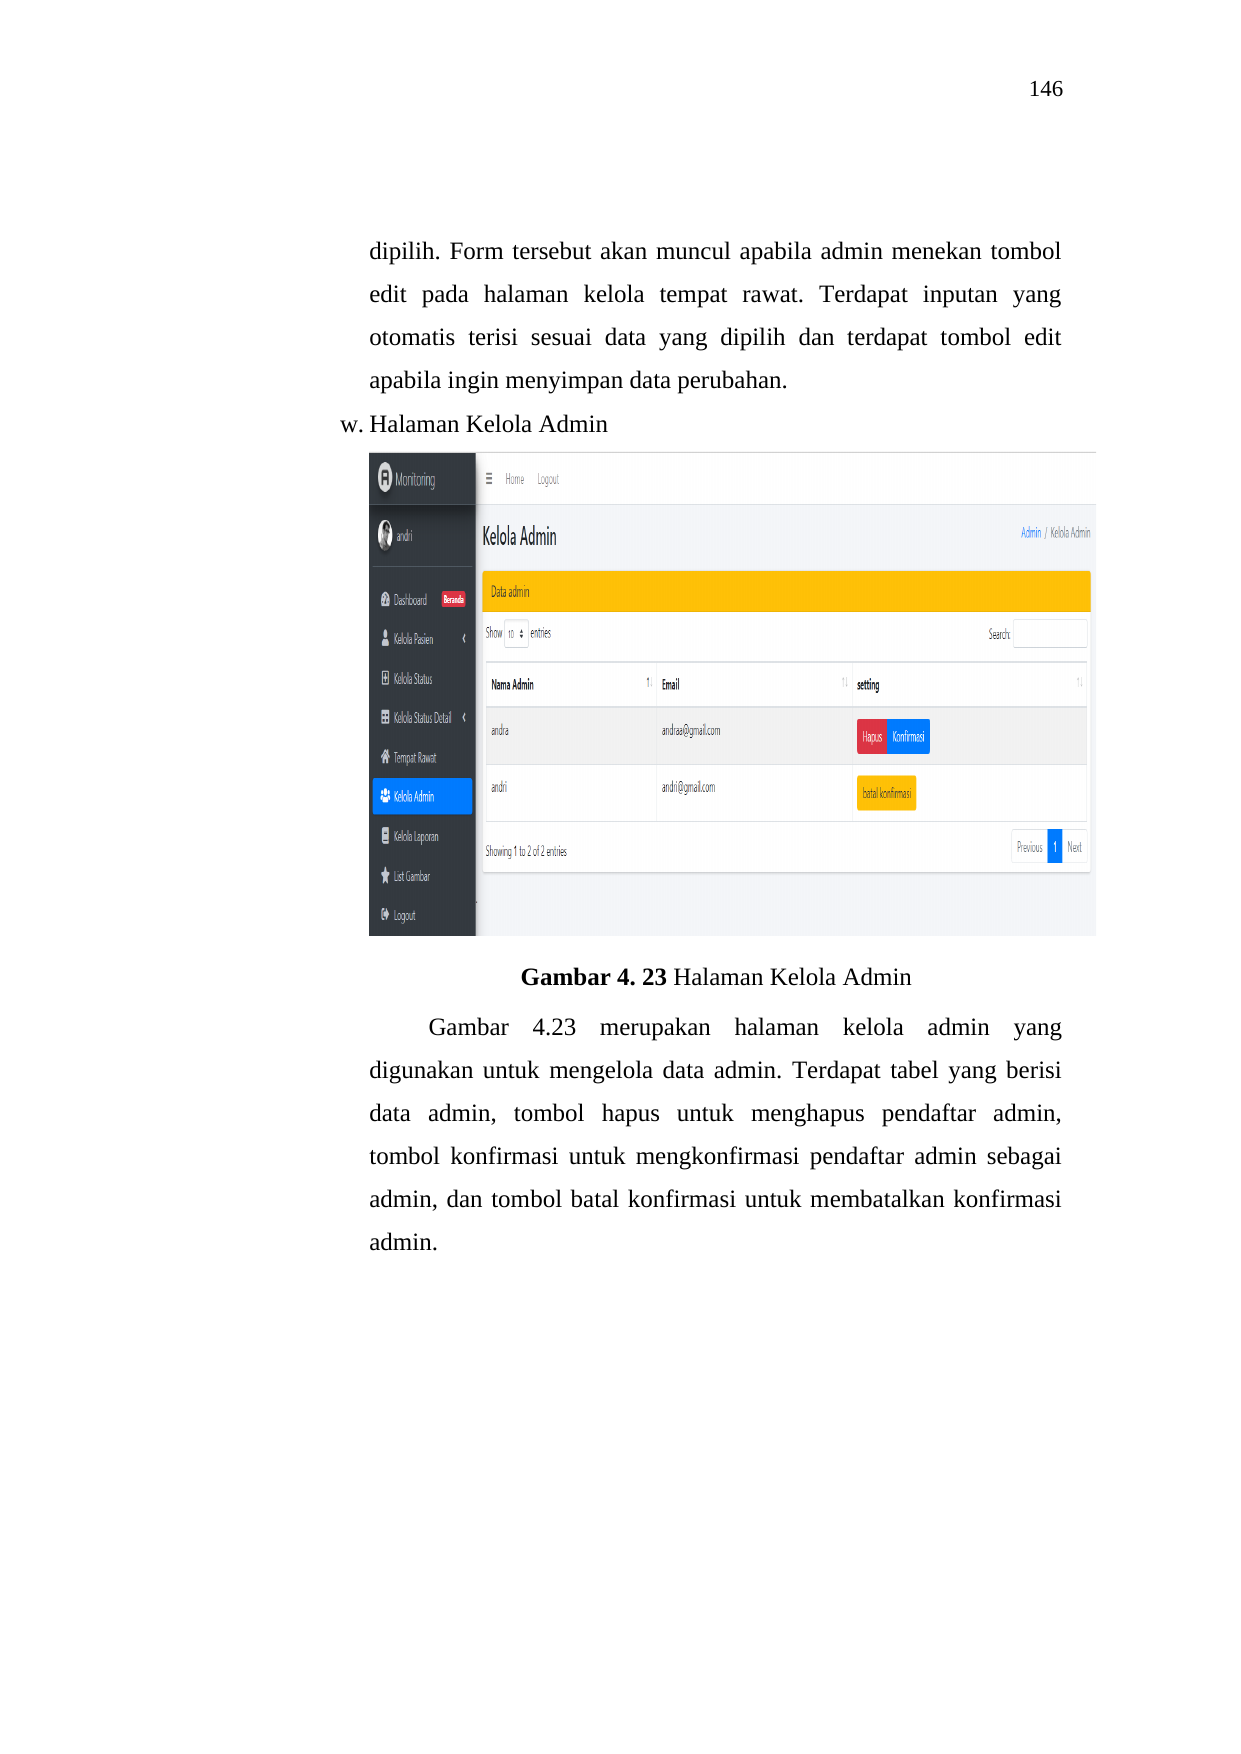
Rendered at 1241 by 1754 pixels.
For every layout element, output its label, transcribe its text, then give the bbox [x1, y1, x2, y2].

picture [369, 451, 1097, 936]
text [369, 236, 1062, 394]
text Gambar 4.23 merupakan halaman kelola admin yang digunakan untuk mengelola data admin. Terdapat tabel yang berisi data admin, tombol hapus untuk menghapus pendaftar admin, tombol konfirmasi untuk mengkonfirmasi pendaftar admin sebagai admin, dan tombol batal konfirmasi untuk membatalkan konfirmasi admin. [369, 1012, 1062, 1256]
list Halaman Kelola Admin [340, 409, 1062, 437]
